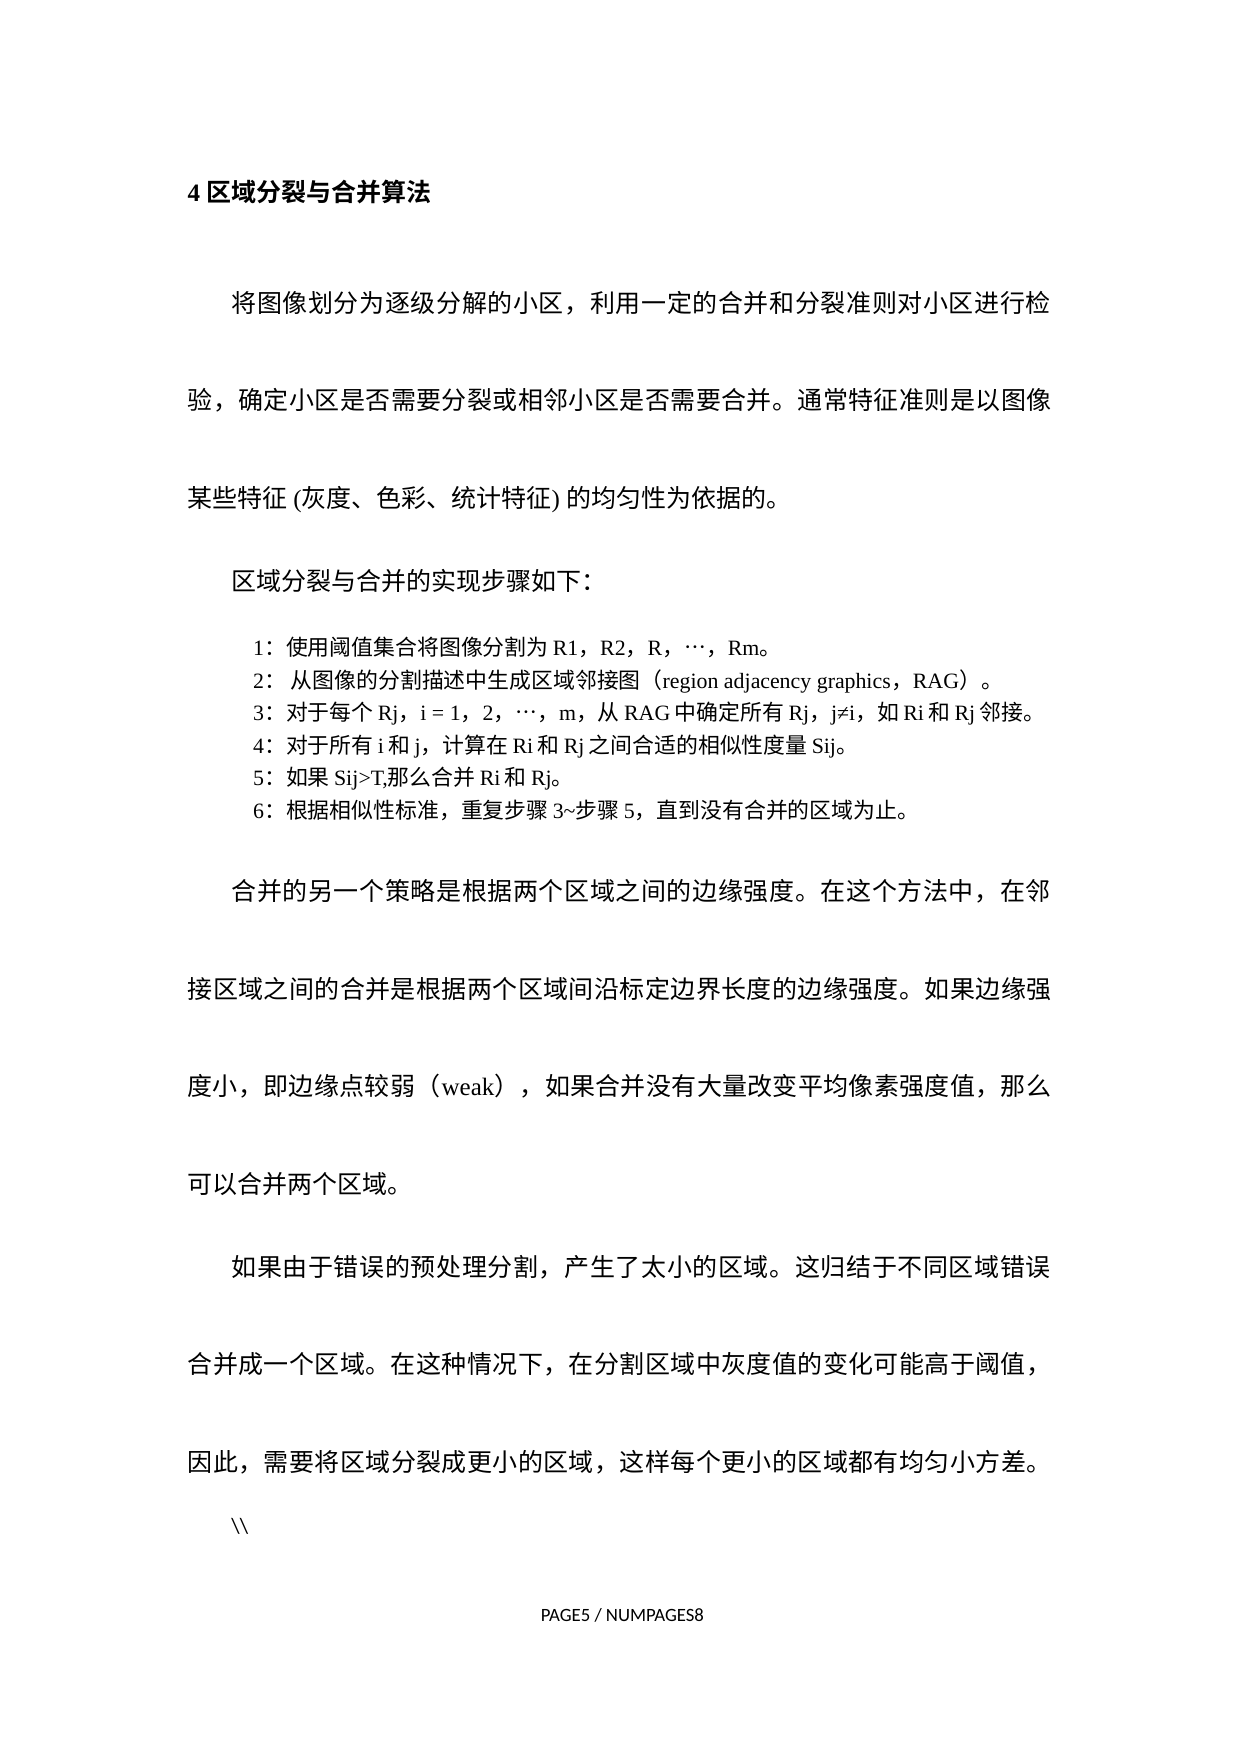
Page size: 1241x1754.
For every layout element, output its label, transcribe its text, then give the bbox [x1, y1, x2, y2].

text 2： 从图像的分割描述中生成区域邻接图（region adjacency graphics，RAG）。 [187, 662, 1053, 695]
text 6：根据相似性标准，重复步骤3~步骤5，直到没有合并的区域为止。 [187, 792, 1053, 825]
text 3：对于每个Rj，i = 1，2，…，m，从RAG中确定所有Rj，j≠i，如Ri和Rj邻接。 [187, 695, 1053, 727]
text 区域分裂与合并的实现步骤如下： [187, 547, 1053, 612]
text 将图像划分为逐级分解的小区，利用一定的合并和分裂准则对小区进行检验，确定小区是否需要分裂或相邻小区是否需要合并。通常特征准则是以图像某些特征 (灰度、色彩、统计特征) 的均匀性为依据的。 [187, 269, 1053, 529]
text 合并的另一个策略是根据两个区域之间的边缘强度。在这个方法中，在邻接区域之间的合并是根据两个区域间沿标定边界长度的边缘强度。如果边缘强度小，即边缘点较弱（weak），如果合并没有大量改变平均像素强度值，那么可以合并两个区域。 [187, 857, 1053, 1215]
subtitle 4 区域分裂与合并算法 [187, 158, 1053, 223]
text 5：如果Sij>T,那么合并Ri和Rj。 [187, 760, 1053, 792]
text 1：使用阈值集合将图像分割为R1，R2，R，…，Rm。 [187, 630, 1053, 662]
text 4：对于所有i和j，计算在Ri和Rj之间合适的相似性度量Sij。 [187, 727, 1053, 760]
text 如果由于错误的预处理分割，产生了太小的区域。这归结于不同区域错误合并成一个区域。在这种情况下，在分割区域中灰度值的变化可能高于阈值，因此，需要将区域分裂成更小的区域，这样每个更小的区域都有均匀小方差。 \\ [187, 1233, 1053, 1542]
